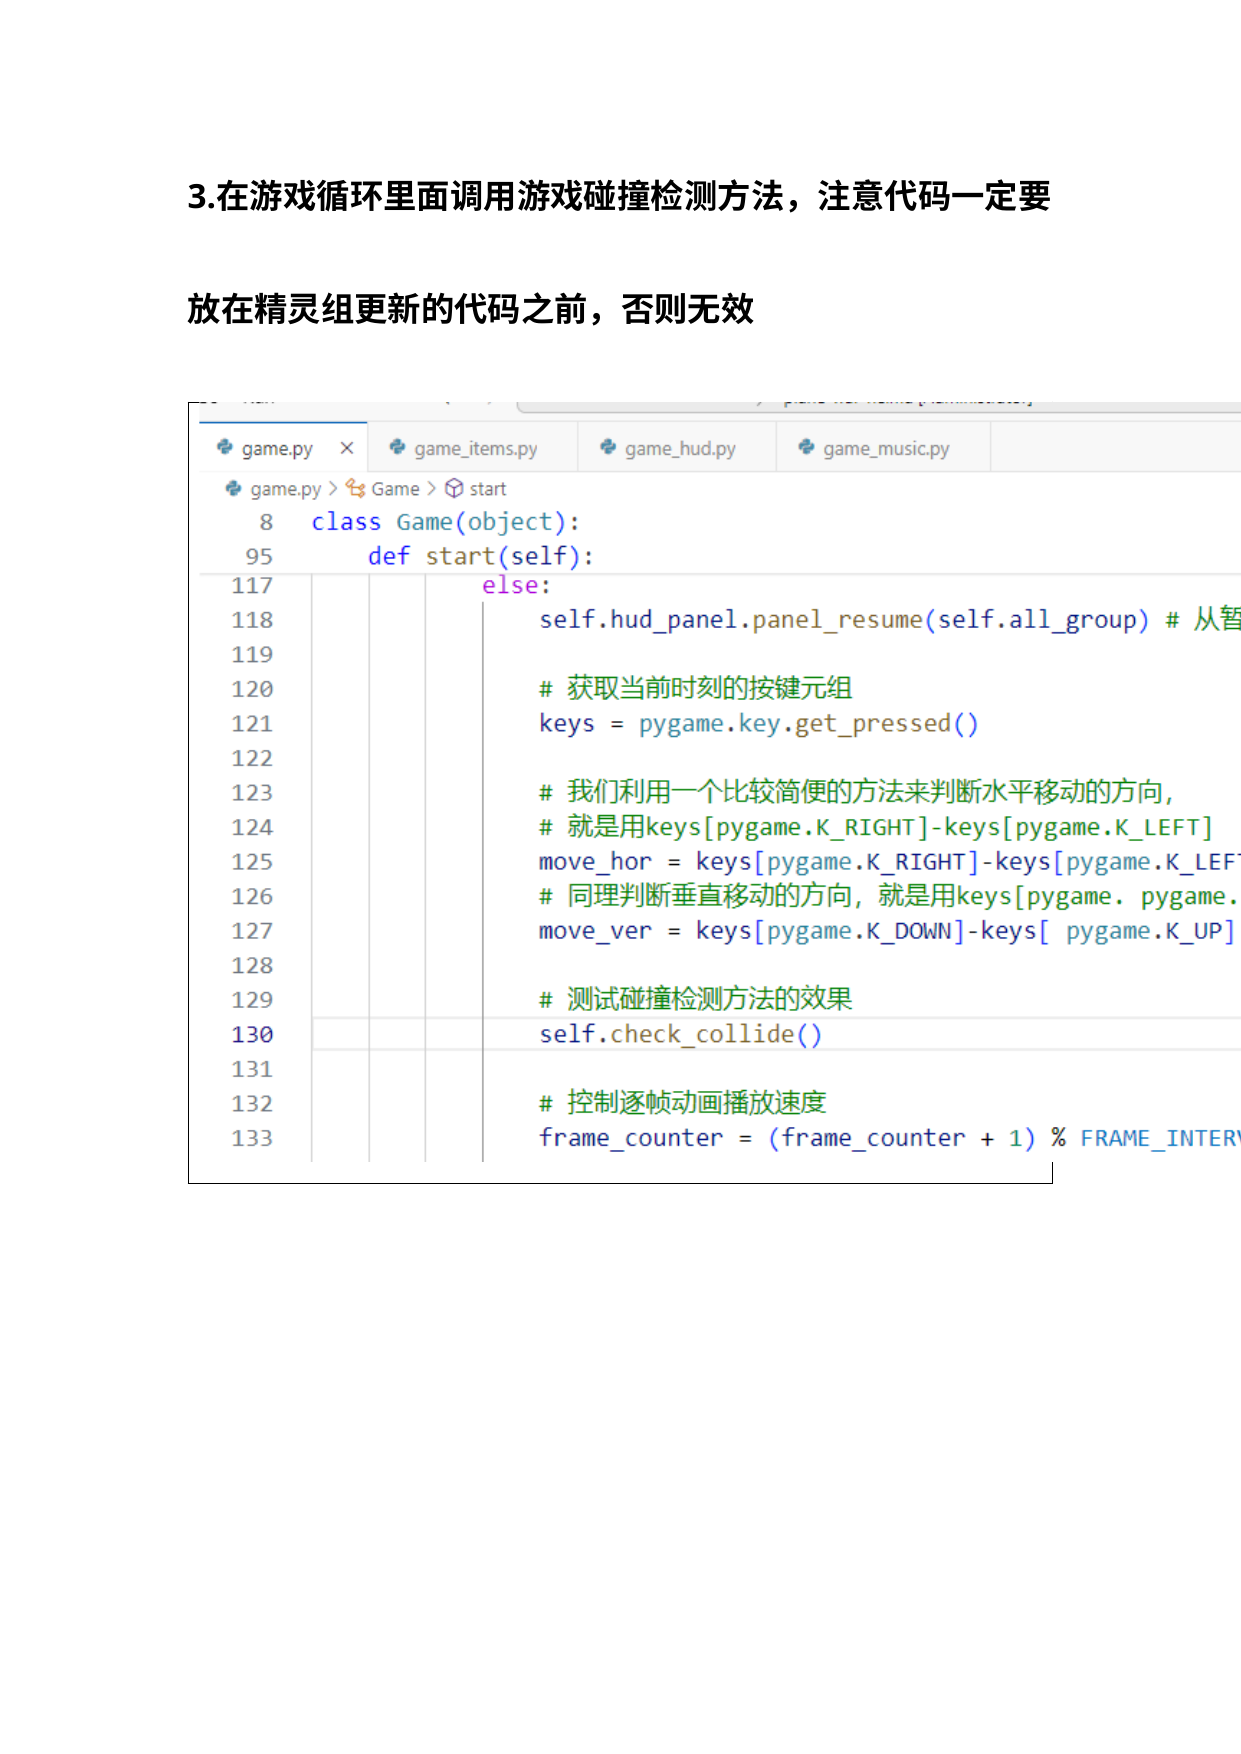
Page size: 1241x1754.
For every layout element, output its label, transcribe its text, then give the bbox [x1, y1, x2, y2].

table_header [189, 403, 1052, 1183]
picture [199, 402, 1241, 1162]
subtitle 3.在游戏循环里面调用游戏碰撞检测方法，注意代码一定要放在精灵组更新的代码之前，否则无效 [187, 162, 1053, 339]
